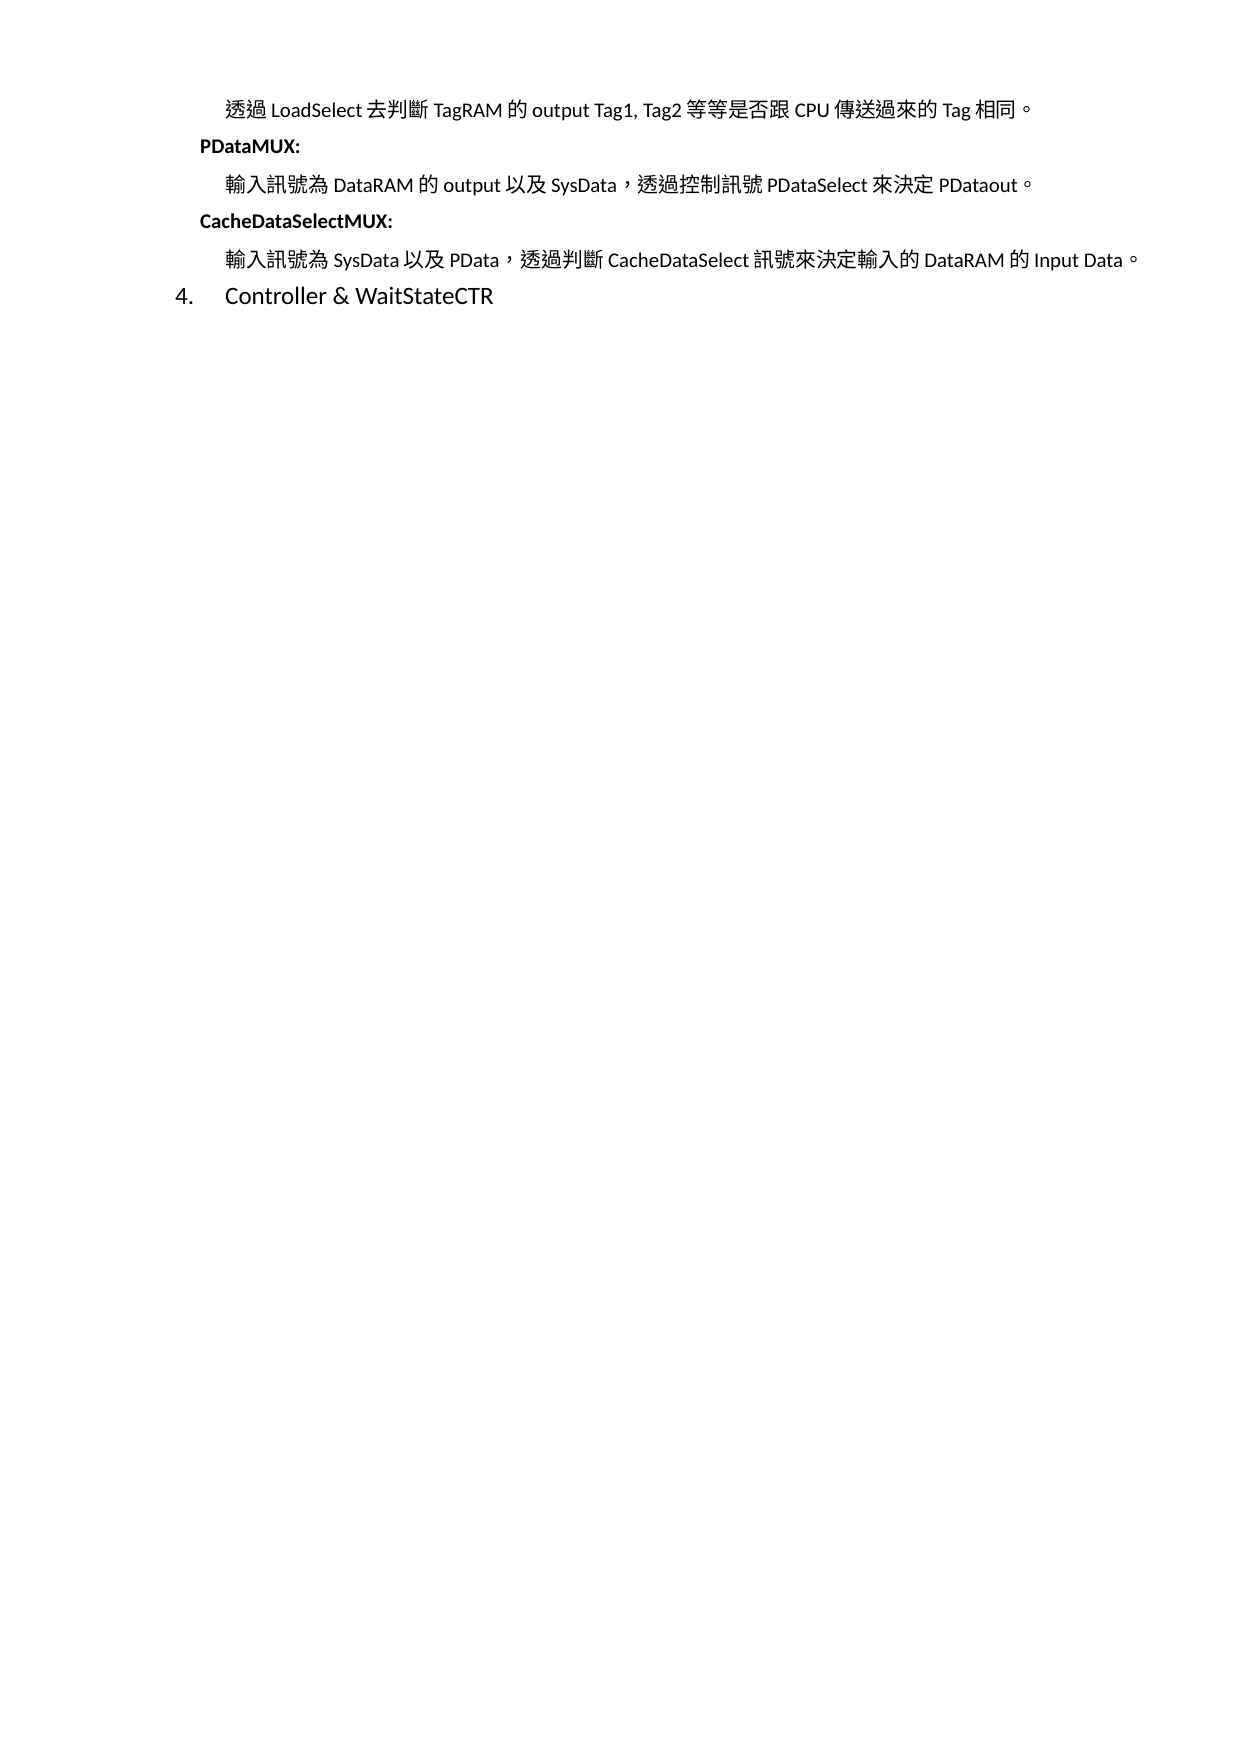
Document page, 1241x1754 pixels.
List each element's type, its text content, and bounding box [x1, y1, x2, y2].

list 4. Controller & WaitStateCTR [175, 277, 1165, 314]
text 輸入訊號為DataRAM的output以及SysData，透過控制訊號PDataSelect來決定PDataout。 [200, 164, 1165, 202]
text 輸入訊號為SysData以及PData，透過判斷CacheDataSelect訊號來決定輸入的DataRAM的Input Data。 [200, 239, 1165, 277]
text CacheDataSelectMUX: [200, 202, 1165, 239]
text PDataMUX: [200, 127, 1165, 164]
text 透過LoadSelect去判斷TagRAM的output Tag1, Tag2等等是否跟CPU傳送過來的Tag相同。 [200, 89, 1165, 127]
